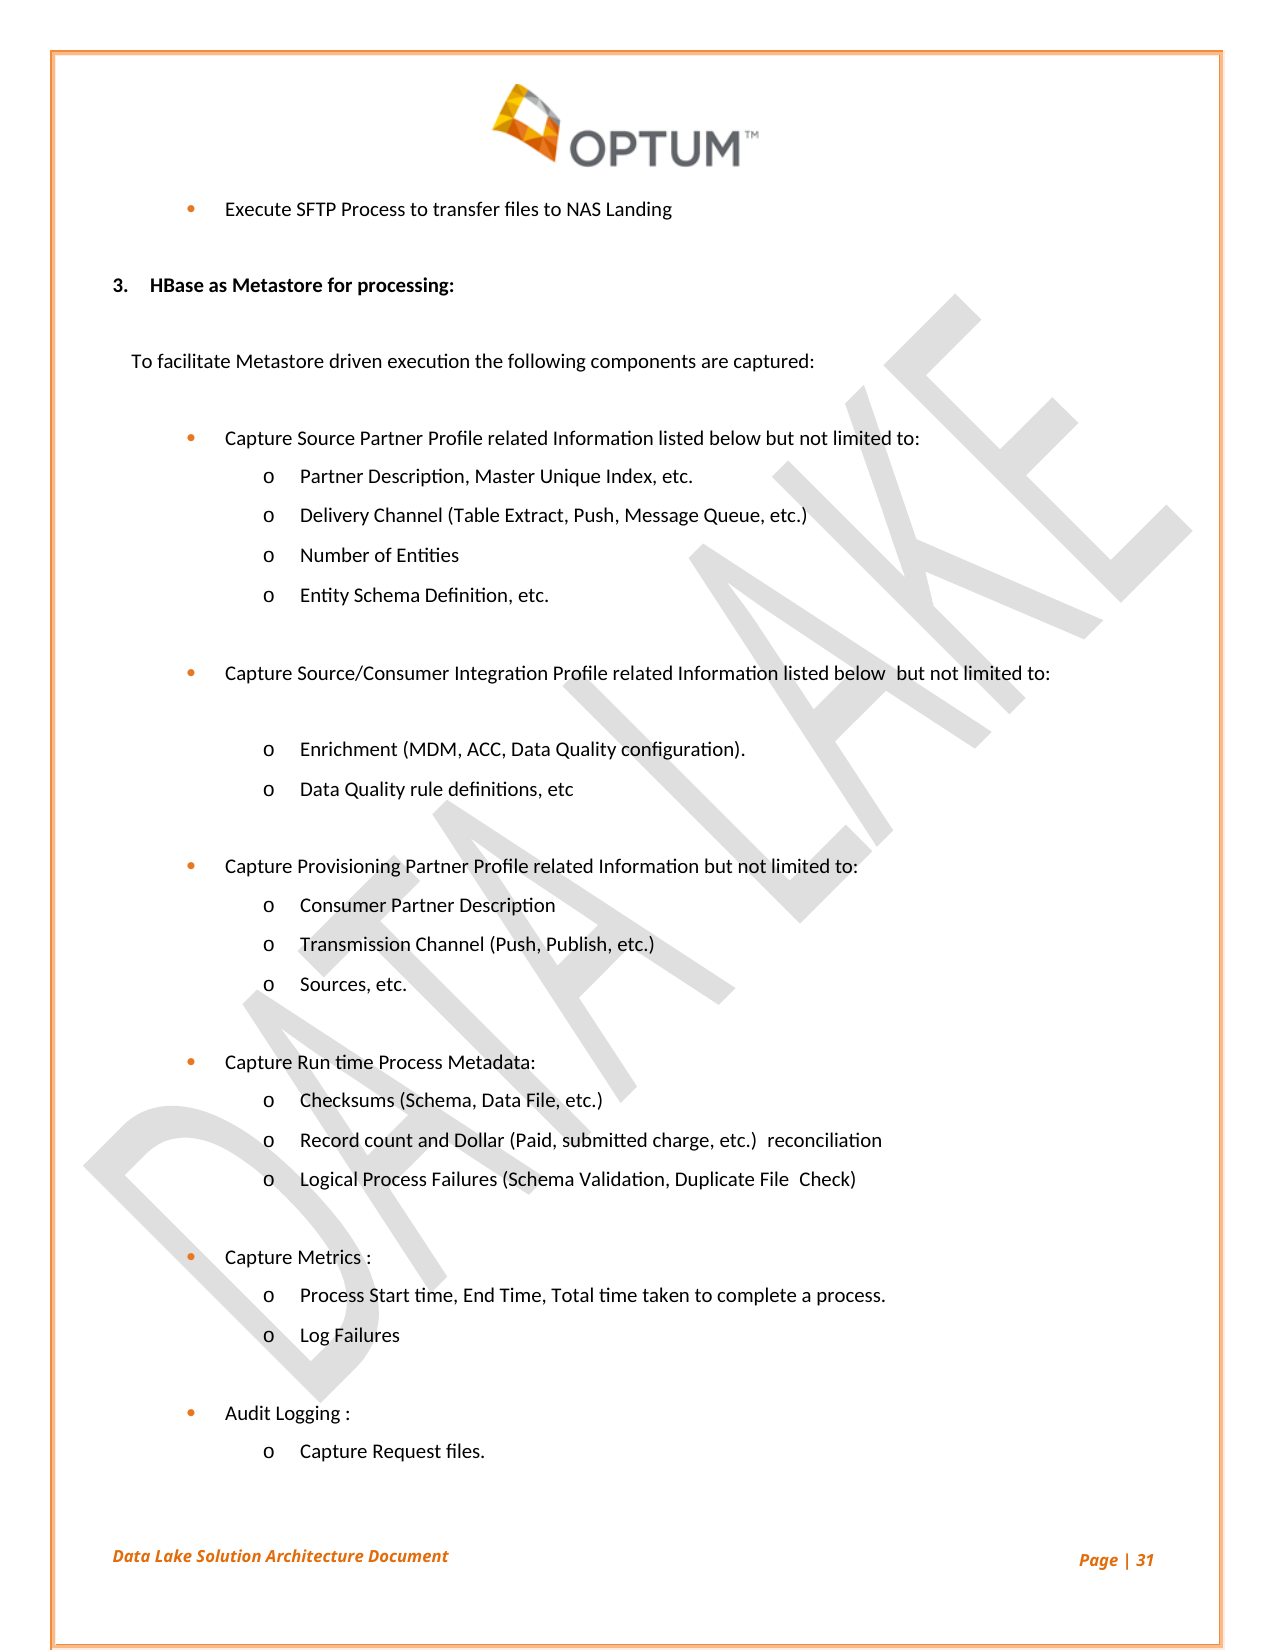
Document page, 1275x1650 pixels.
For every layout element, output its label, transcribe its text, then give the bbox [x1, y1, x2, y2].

list Process Start time, End Time, Total time taken to complete a process. [262, 1282, 1162, 1309]
list Sources, etc. [262, 971, 1162, 998]
list Capture Run time Process Metadata: [187, 1049, 1162, 1074]
list Audit Logging : [187, 1400, 1162, 1425]
list Delivery Channel (Table Extract, Push, Message Queue, etc.) [262, 503, 1162, 529]
list Checksums (Schema, Data File, etc.) [262, 1087, 1162, 1113]
list Enrichment (MDM, ACC, Data Quality configuration). [262, 736, 1162, 763]
list HBase as Metastore for processing: [112, 272, 1162, 298]
list Number of Entities [262, 542, 1162, 569]
list Logical Process Failures (Schema Validation, Duplicate File Check) [262, 1166, 1162, 1193]
list Entity Schema Definition, etc. [262, 582, 1162, 608]
list Capture Source Partner Profile related Information listed below but not limited to: [187, 425, 1162, 450]
list Capture Metrics : [187, 1244, 1162, 1270]
list Execute SFTP Process to transfer files to NAS Landing [187, 196, 1162, 222]
list Partner Description, Master Unique Index, etc. [262, 463, 1162, 489]
list Capture Request files. [262, 1438, 1162, 1464]
list Consumer Partner Description [262, 892, 1162, 918]
list Data Quality rule definitions, etc [262, 776, 1162, 802]
list Capture Provisioning Partner Profile related Information but not limited to: [187, 854, 1162, 879]
list Capture Source/Consumer Integration Profile related Information listed below but not limited to: [187, 660, 1162, 685]
list Transmission Channel (Push, Publish, etc.) [262, 931, 1162, 958]
list Log Failures [262, 1322, 1162, 1348]
picture [490, 84, 765, 172]
list Record count and Dollar (Paid, submitted charge, etc.) reconciliation [262, 1127, 1162, 1153]
text To facilitate Metastore driven execution the following components are captured: [131, 349, 1162, 374]
